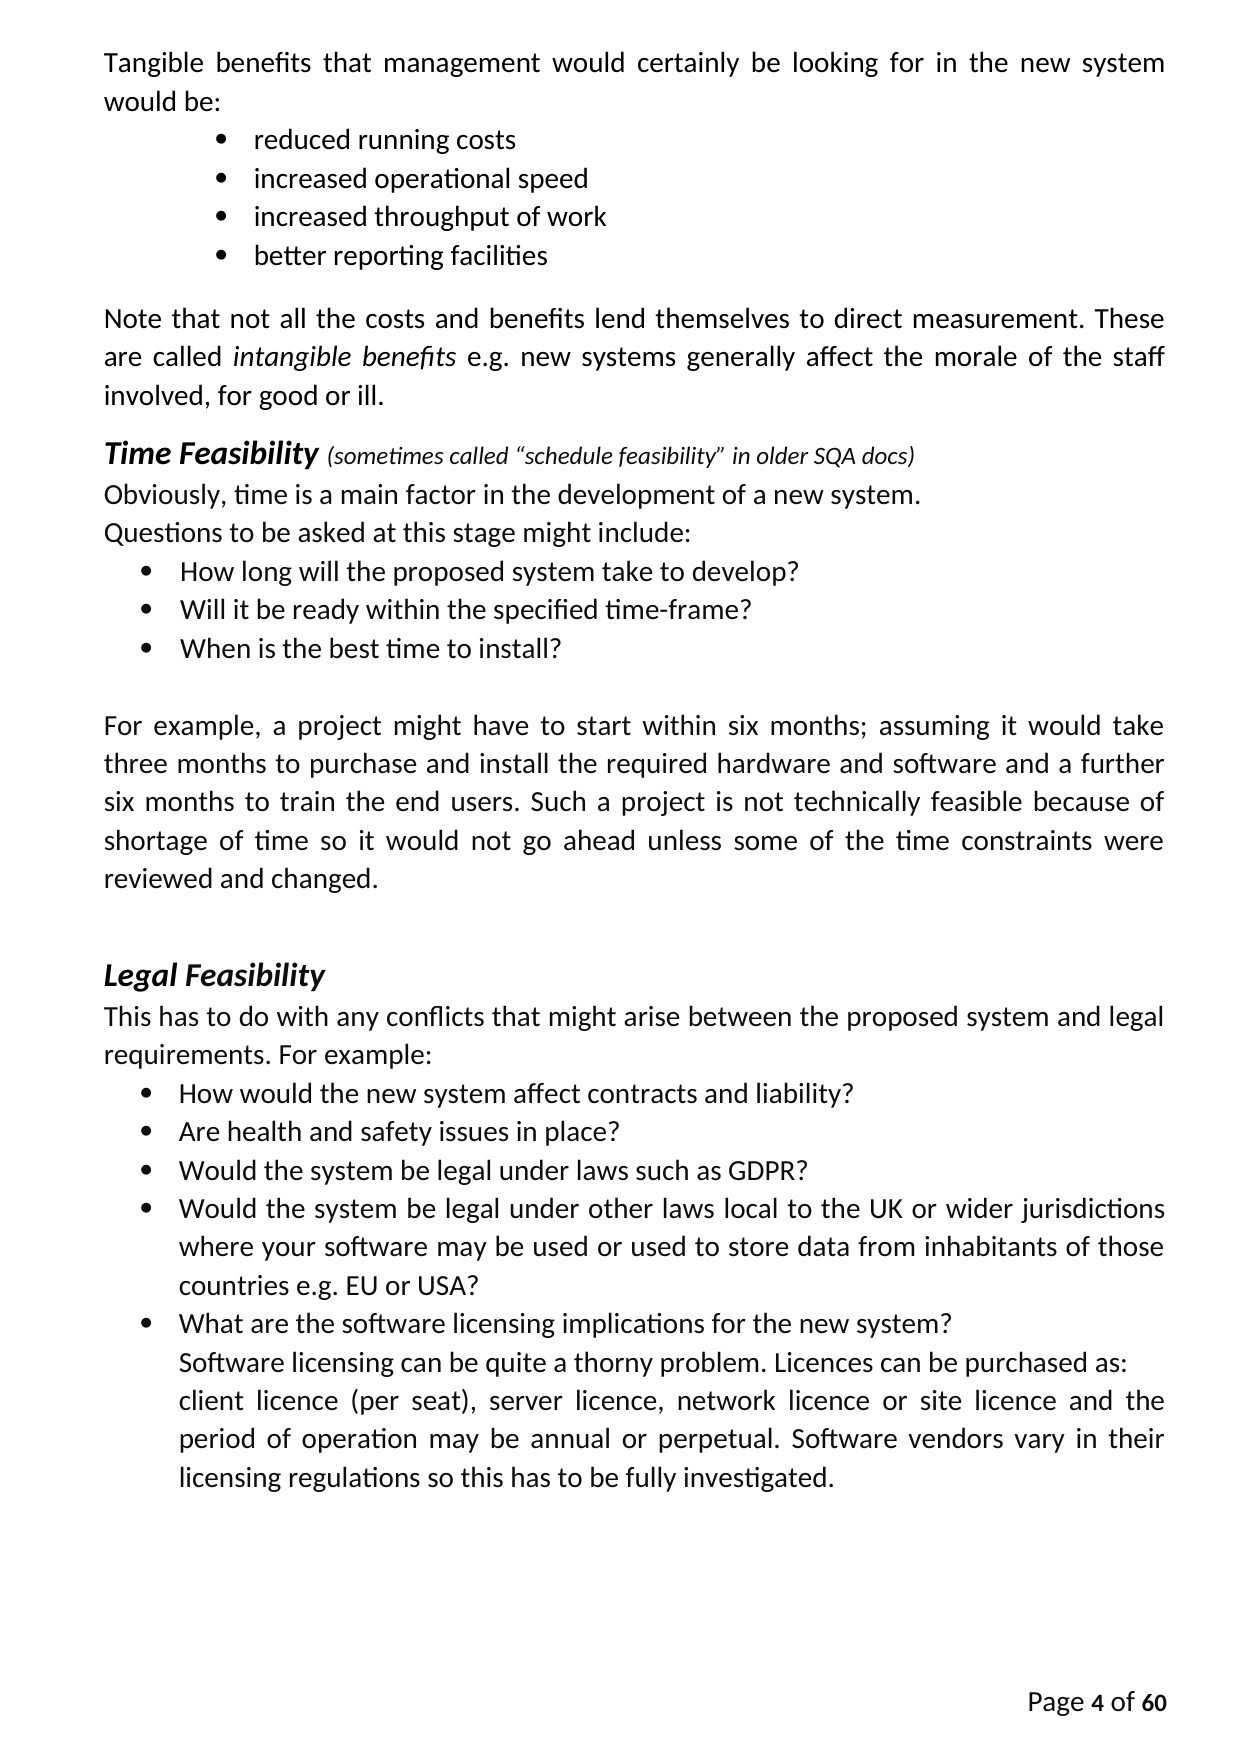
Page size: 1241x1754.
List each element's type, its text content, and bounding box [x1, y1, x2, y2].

list increased operational speed [216, 160, 1167, 195]
list How would the new system affect contracts and liability? [141, 1075, 1167, 1110]
text This has to do with any conflicts that might arise between the proposed system and legal requirements. For example: [103, 998, 1167, 1072]
subtitle Legal Feasibility [103, 954, 1167, 994]
text Tangible benefits that management would certainly be looking for in the new system would be: [103, 44, 1167, 118]
list Would the system be legal under other laws local to the UK or wider jurisdictions where your software may be used or used to store data from inhabitants of those countries e.g. EU or USA? [141, 1190, 1167, 1302]
list Would the system be legal under laws such as GDPR? [141, 1152, 1167, 1187]
text Note that not all the costs and benefits lend themselves to direct measurement. These are called intangible benefits e.g. new systems generally affect the morale of the staff involved, for good or ill. [103, 300, 1167, 412]
list increased throughput of work [216, 198, 1167, 234]
list reduced running costs [216, 121, 1167, 157]
list better reporting facilities [216, 237, 1167, 272]
list What are the software licensing implications for the new system? [141, 1305, 1167, 1341]
text Questions to be asked at this stage might include: [103, 514, 1167, 550]
text Software licensing can be quite a thorny problem. Licences can be purchased as: [103, 1344, 1167, 1379]
text client licence (per seat), server licence, network licence or site licence and the period of operation may be annual or perpetual. Software vendors vary in their licensing regulations so this has to be fully investigated. [178, 1382, 1167, 1495]
text Obviously, time is a main factor in the development of a new system. [103, 476, 1167, 512]
list Are health and safety issues in place? [141, 1113, 1167, 1149]
subtitle Time Feasibility (sometimes called “schedule feasibility” in older SQA docs) [103, 432, 1167, 473]
list _ Will it be ready within the specified time-frame? [141, 591, 1167, 627]
list _ How long will the proposed system take to develop? [141, 553, 1167, 588]
list _ When is the best time to install? [141, 630, 1167, 665]
text For example, a project might have to start within six months; assuming it would take three months to purchase and install the required hardware and software and a further six months to train the end users. Such a project is not technically feasible because of shortage of time so it would not go ahead unless some of the time constraints were reviewed and changed. [103, 707, 1167, 896]
